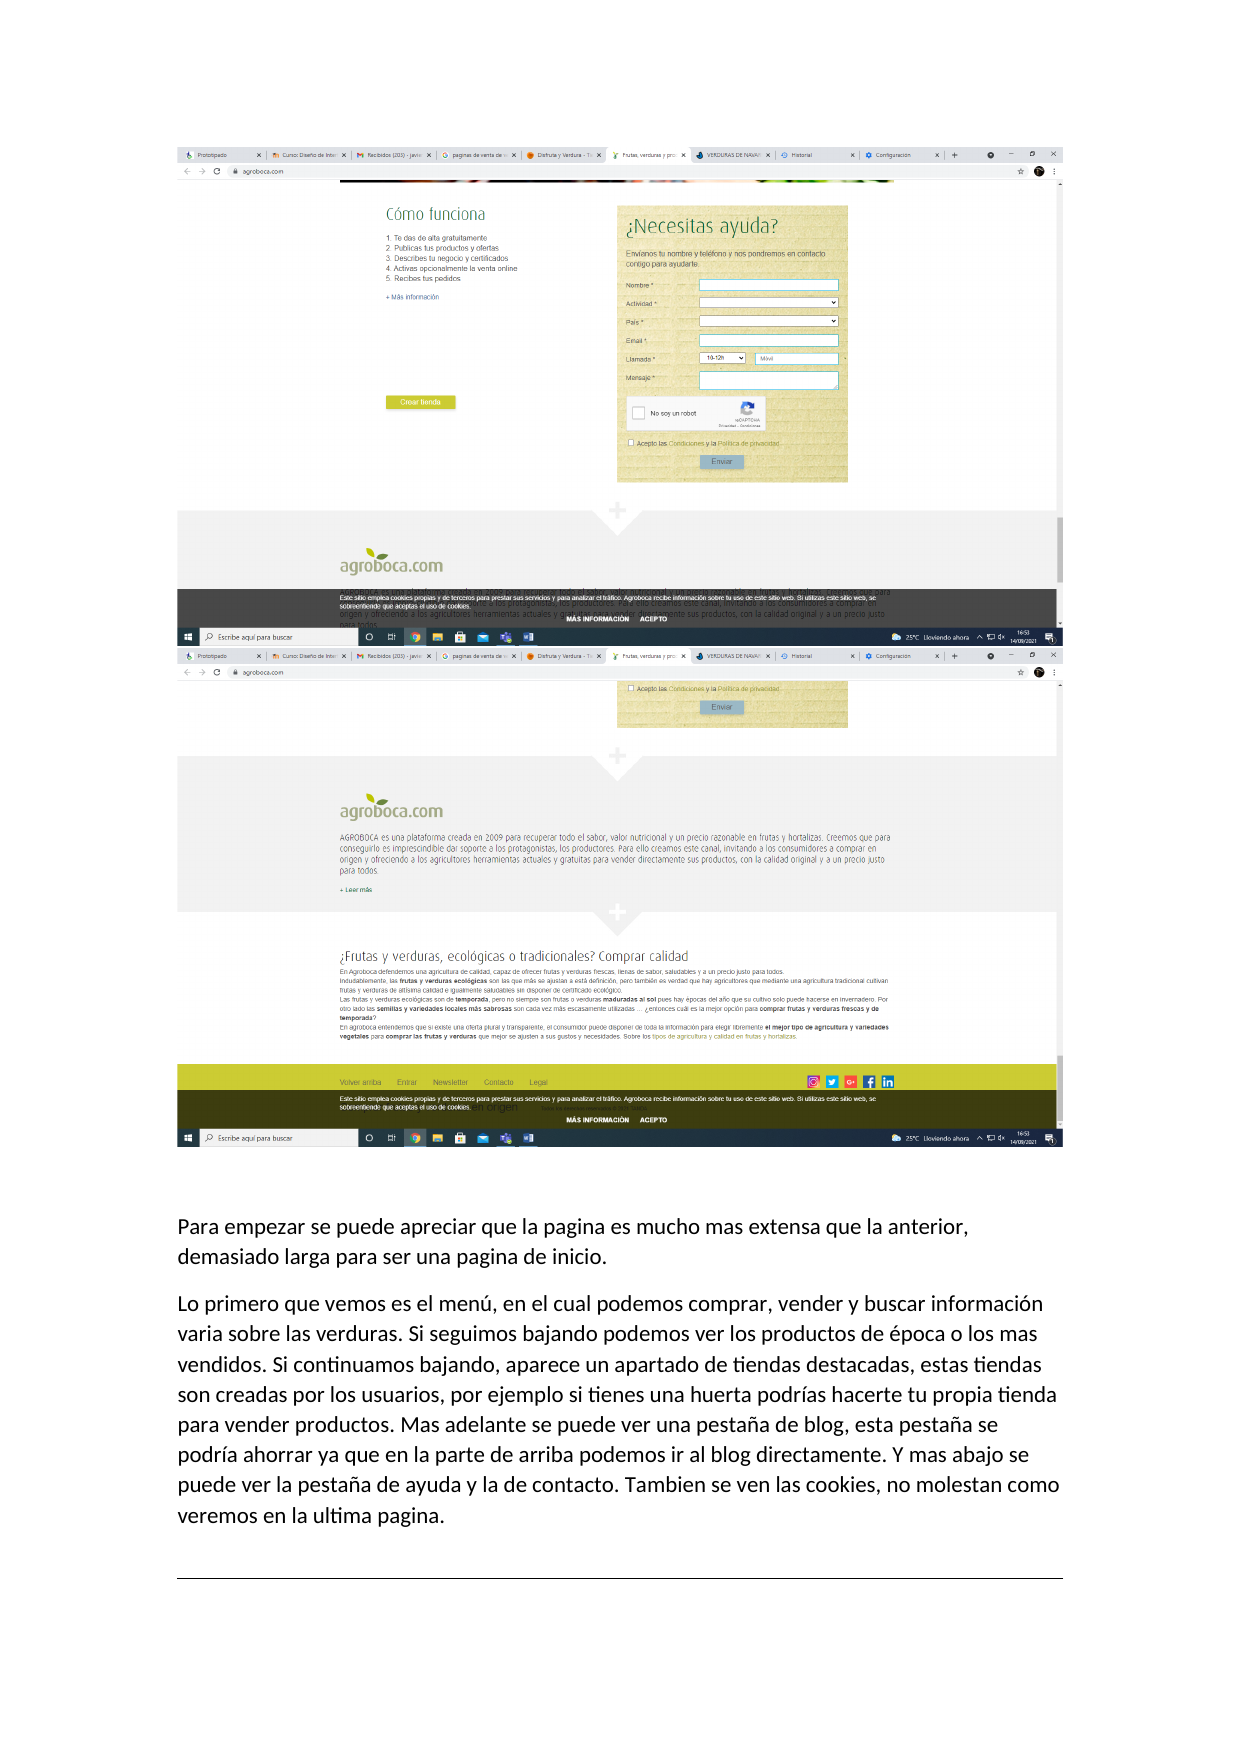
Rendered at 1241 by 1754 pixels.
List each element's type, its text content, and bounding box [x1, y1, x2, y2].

picture [177, 147, 1063, 646]
picture [177, 648, 1063, 1147]
text Lo primero que vemos es el menú, en el cual podemos comprar, vender y buscar información varia sobre las verduras. Si seguimos bajando podemos ver los productos de época o los mas vendidos. Si continuamos bajando, aparece un apartado de tiendas destacadas, estas tiendas son creadas por los usuarios, por ejemplo si tienes una huerta podrías hacerte tu propia tienda para vender productos. Mas adelante se puede ver una pestaña de blog, esta pestaña se podría ahorrar ya que en la parte de arriba podemos ir al blog directamente. Y mas abajo se puede ver la pestaña de ayuda y la de contacto. Tambien se ven las cookies, no molestan como veremos en la ultima pagina. [177, 1289, 1063, 1529]
text Para empezar se puede apreciar que la pagina es mucho mas extensa que la anterior, demasiado larga para ser una pagina de inicio. [177, 1212, 1063, 1270]
